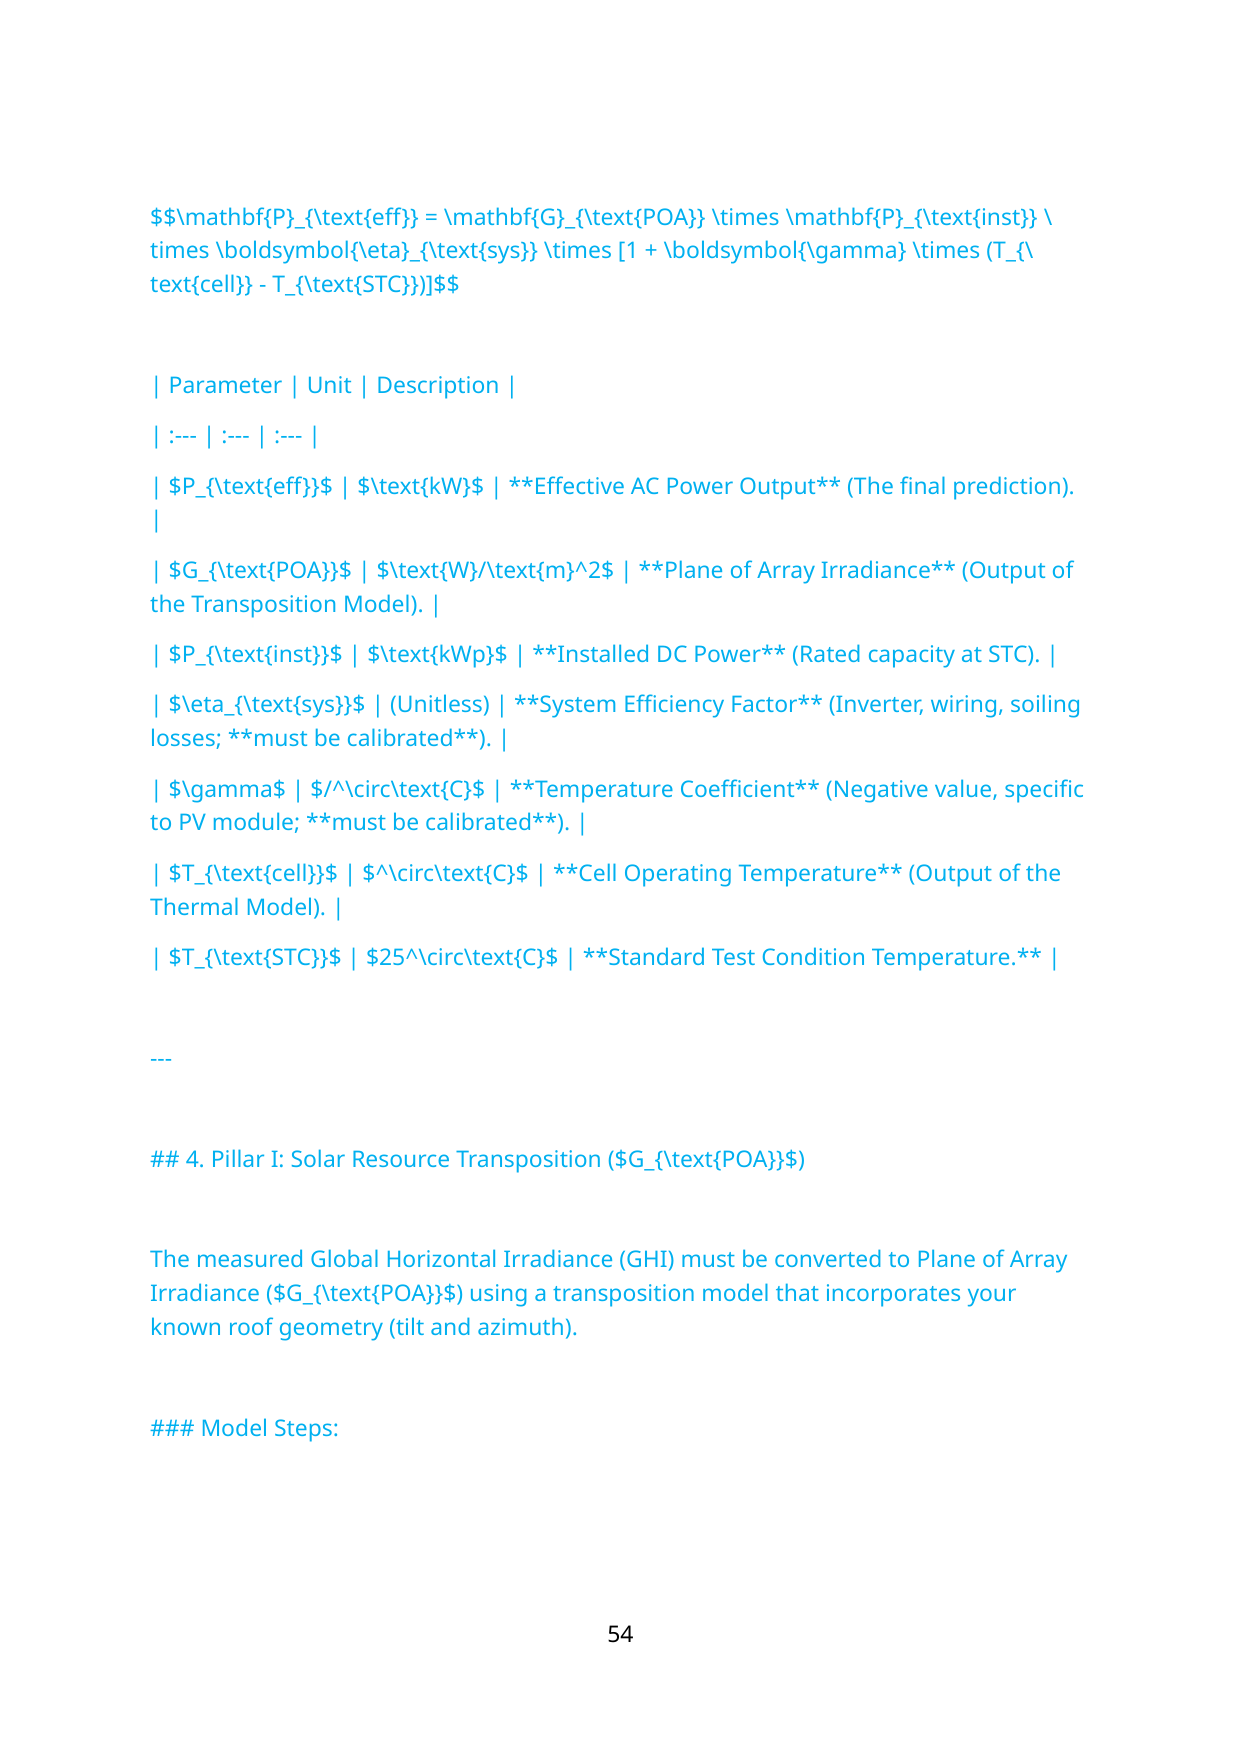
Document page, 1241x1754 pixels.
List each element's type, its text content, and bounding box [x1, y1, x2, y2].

text | $\eta_{\text{sys}}$ | (Unitless) | **System Efficiency Factor** (Inverter, wiring, soiling losses; **must be calibrated**). | [150, 688, 1090, 753]
text | $P_{\text{inst}}$ | $\text{kWp}$ | **Installed DC Power** (Rated capacity at STC). | [150, 638, 1090, 669]
text ### Model Steps: [150, 1412, 1090, 1443]
text | $T_{\text{cell}}$ | $^\circ\text{C}$ | **Cell Operating Temperature** (Output of the Thermal Model). | [150, 857, 1090, 922]
text | $G_{\text{POA}}$ | $\text{W}/\text{m}^2$ | **Plane of Array Irradiance** (Output of the Transposition Model). | [150, 554, 1090, 619]
text The measured Global Horizontal Irradiance (GHI) must be converted to Plane of Array Irradiance ($G_{\text{POA}}$) using a transposition model that incorporates your known roof geometry (tilt and azimuth). [150, 1243, 1090, 1342]
text --- [150, 1042, 1090, 1073]
text | $\gamma$ | $/^\circ\text{C}$ | **Temperature Coefficient** (Negative value, specific to PV module; **must be calibrated**). | [150, 772, 1090, 837]
text | $P_{\text{eff}}$ | $\text{kW}$ | **Effective AC Power Output** (The final prediction). | [150, 469, 1090, 534]
text ## 4. Pillar I: Solar Resource Transposition ($G_{\text{POA}}$) [150, 1142, 1090, 1174]
text | $T_{\text{STC}}$ | $25^\circ\text{C}$ | **Standard Test Condition Temperature.** | [150, 941, 1090, 972]
text | :--- | :--- | :--- | [150, 419, 1090, 450]
text $$\mathbf{P}_{\text{eff}} = \mathbf{G}_{\text{POA}} \times \mathbf{P}_{\text{inst}} \times \boldsymbol{\eta}_{\text{sys}} \times [1 + \boldsymbol{\gamma} \times (T_{\text{cell}} - T_{\text{STC}})]$$ [150, 200, 1090, 299]
text | Parameter | Unit | Description | [150, 369, 1090, 400]
